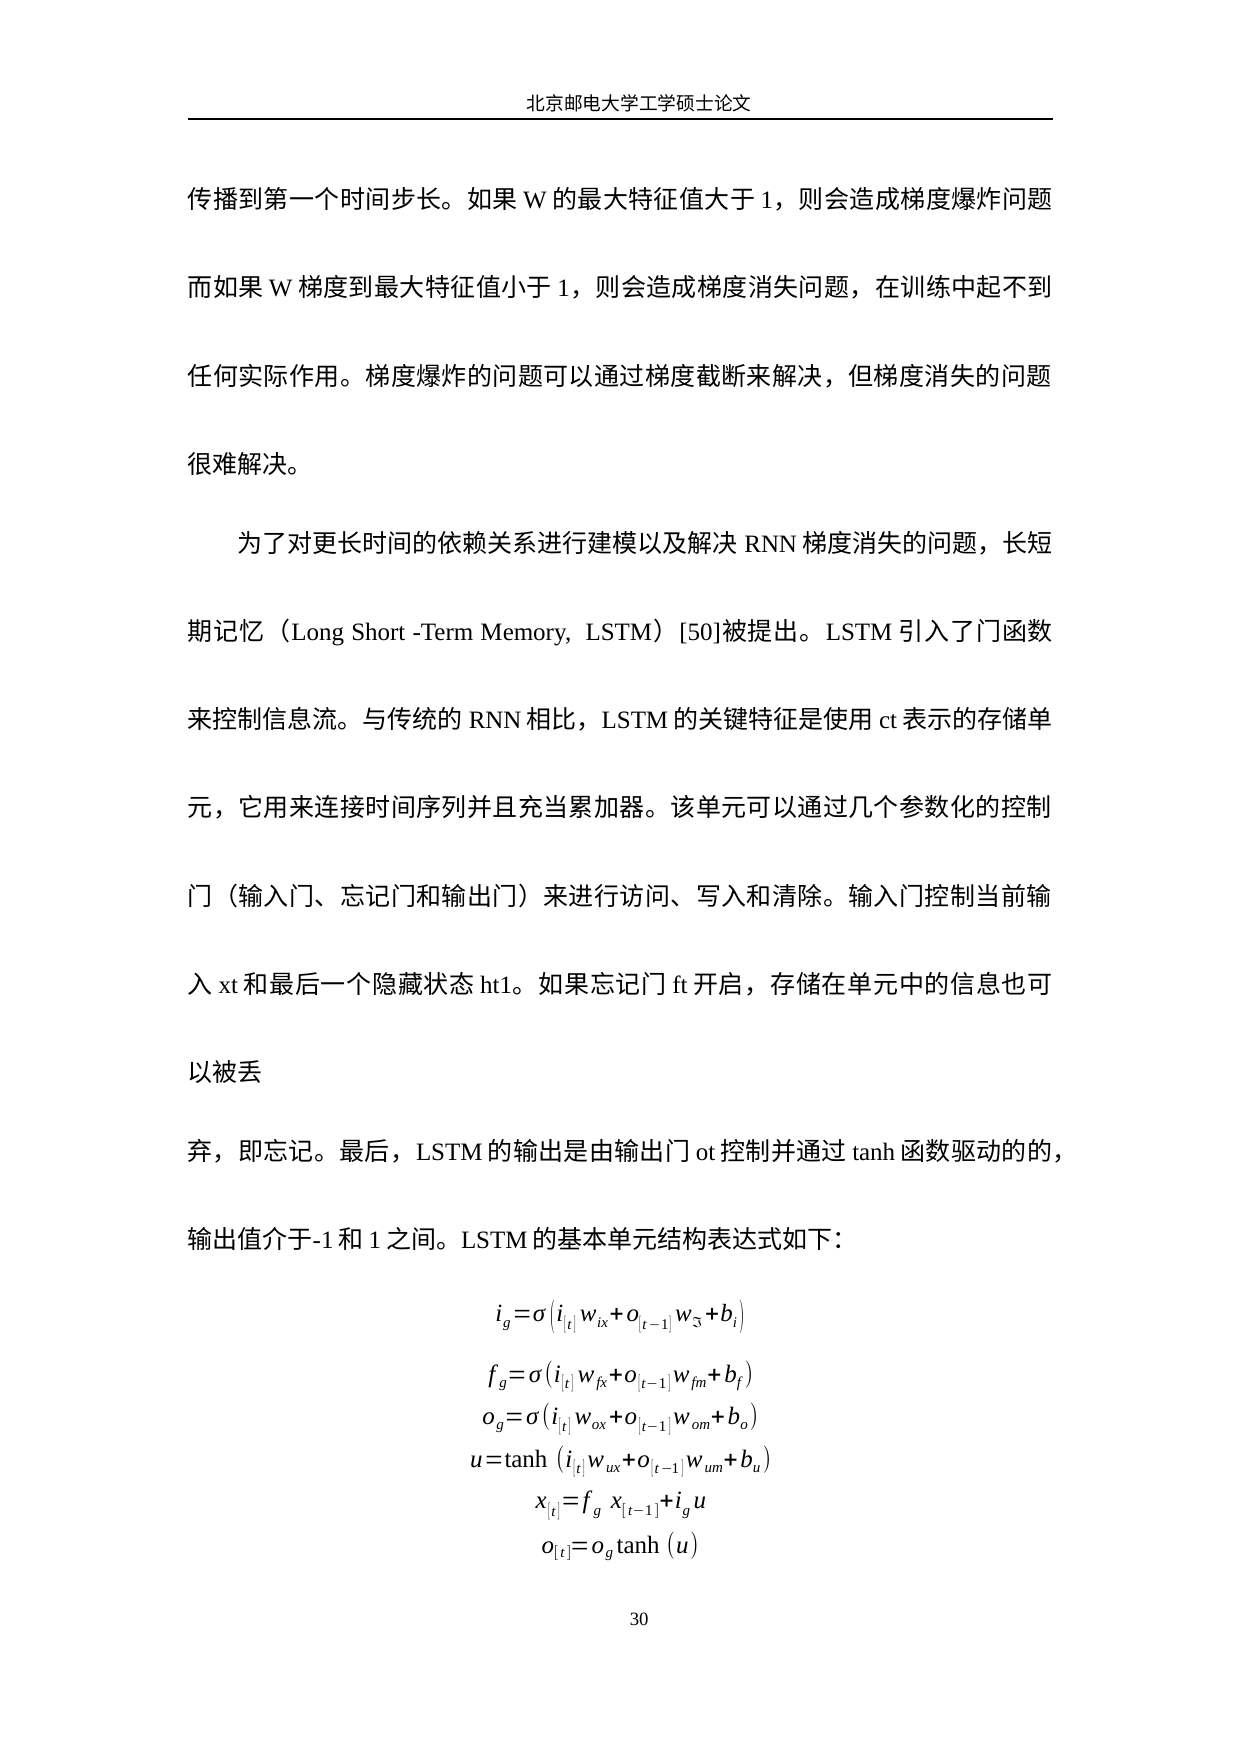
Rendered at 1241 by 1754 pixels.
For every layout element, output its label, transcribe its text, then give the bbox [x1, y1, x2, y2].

text 为了对更长时间的依赖关系进行建模以及解决RNN梯度消失的问题，长短期记忆（Long Short -Term Memory, LSTM）[50]被提出。LSTM引入了门函数来控制信息流。与传统的RNN相比，LSTM的关键特征是使用ct表示的存储单元，它用来连接时间序列并且充当累加器。该单元可以通过几个参数化的控制门（输入门、忘记门和输出门）来进行访问、写入和清除。输入门控制当前输入xt和最后一个隐藏状态ht1。如果忘记门ft开启，存储在单元中的信息也可以被丢 [187, 507, 1053, 1104]
text 弃，即忘记。最后，LSTM的输出是由输出门ot控制并通过tanh函数驱动的的，输出值介于-1和1之间。LSTM的基本单元结构表达式如下： [187, 1115, 1053, 1272]
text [187, 164, 1053, 496]
